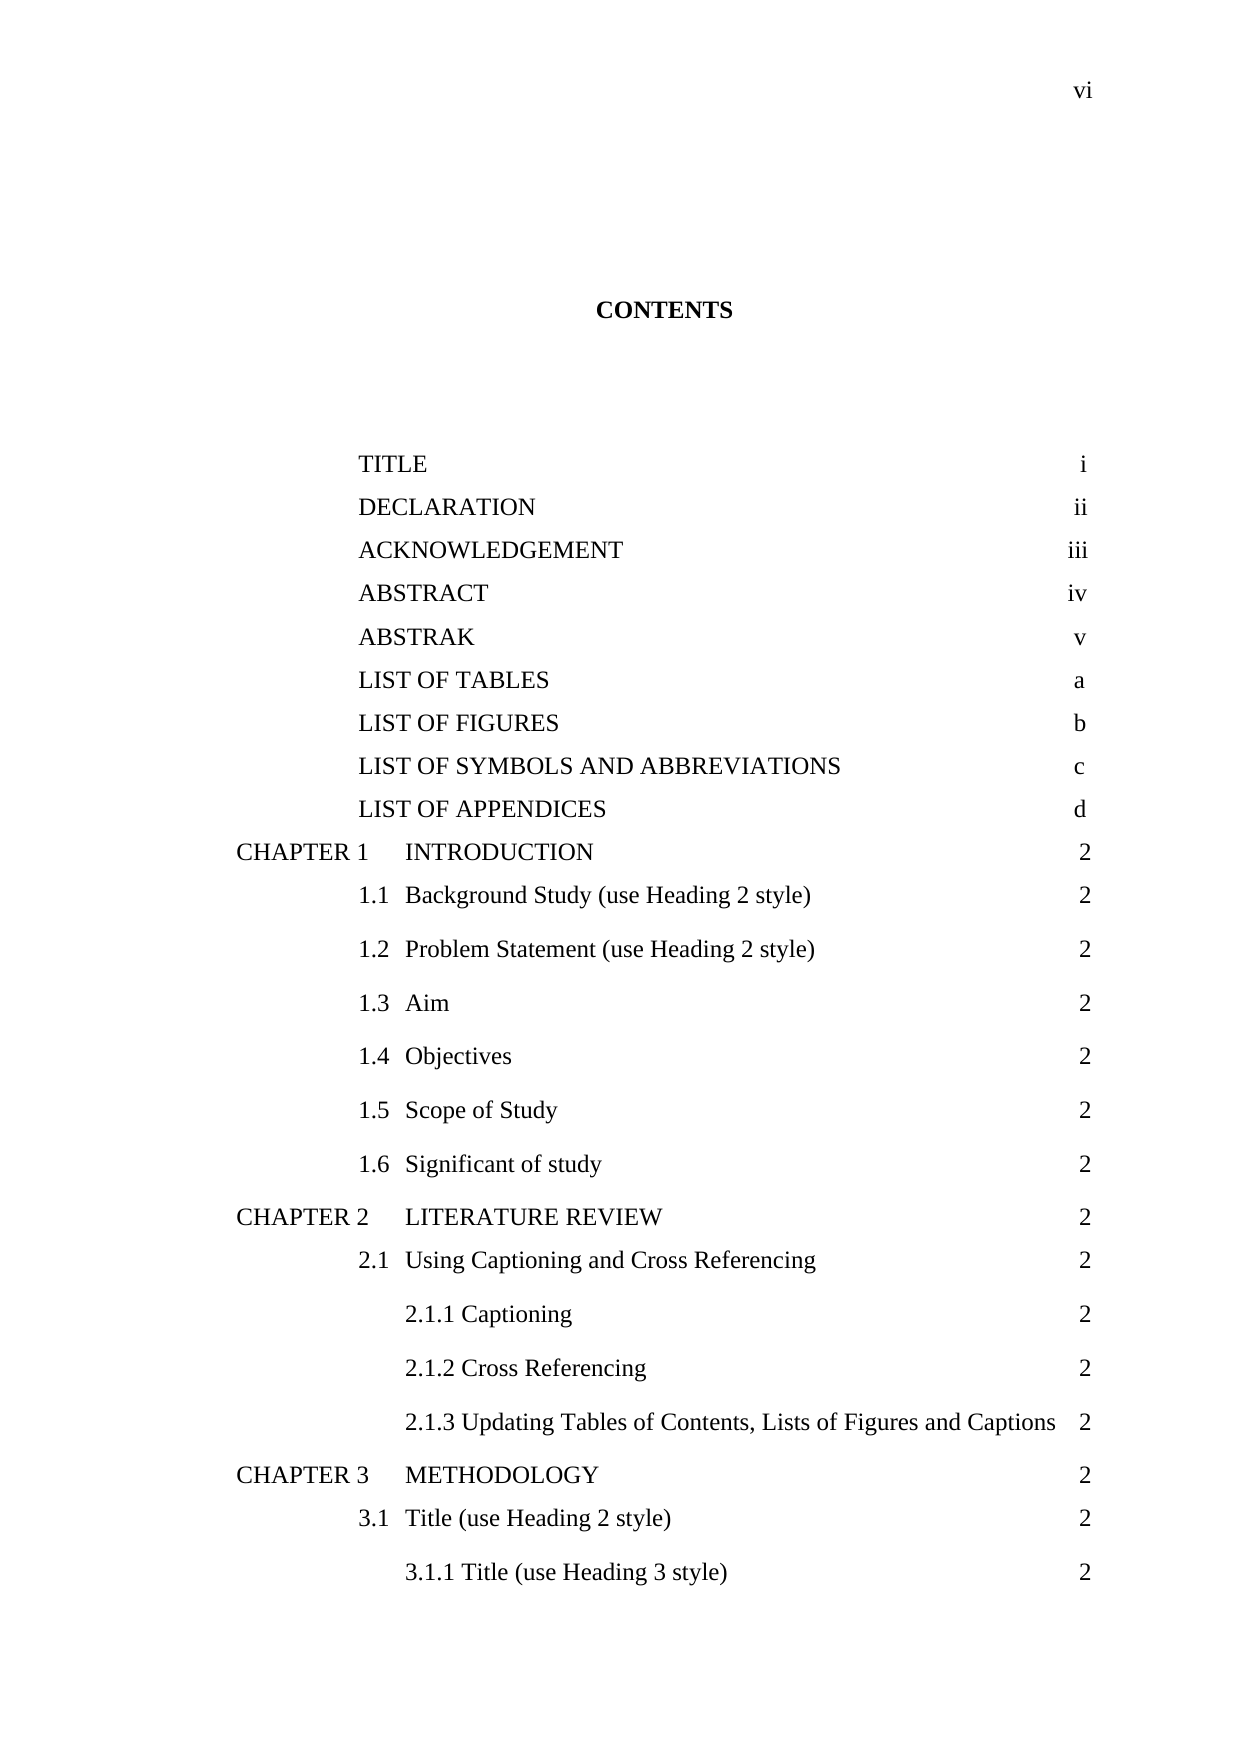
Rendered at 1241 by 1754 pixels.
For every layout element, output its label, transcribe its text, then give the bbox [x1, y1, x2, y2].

text LIST OF FIGURES b [358, 708, 1092, 737]
text 1.4 Objectives 2 [358, 1041, 1092, 1070]
text 2.1 Using Captioning and Cross Referencing 2 [358, 1246, 1092, 1274]
text 2.1.1 Captioning 2 [405, 1299, 1092, 1328]
text LIST OF APPENDICES d [358, 794, 1092, 823]
text CHAPTER 3 METHODOLOGY 2 [236, 1460, 1092, 1489]
text 2.1.2 Cross Referencing 2 [405, 1353, 1092, 1382]
text 3.1 Title (use Heading 2 style) 2 [358, 1503, 1092, 1532]
text 3.1.1 Title (use Heading 3 style) 2 [405, 1557, 1092, 1586]
text CHAPTER 2 LITERATURE REVIEW 2 [236, 1202, 1092, 1231]
text LIST OF SYMBOLS AND ABBREVIATIONS c [358, 751, 1092, 780]
text DECLARATION ii [358, 492, 1092, 521]
text 1.5 Scope of Study 2 [358, 1095, 1092, 1124]
text LIST OF TABLES a [358, 665, 1092, 693]
text 2.1.3 Updating Tables of Contents, Lists of Figures and Captions 2 [405, 1407, 1092, 1435]
text CHAPTER 1 INTRODUCTION 2 [236, 837, 1092, 866]
text CONTENTS [236, 295, 1092, 324]
text ABSTRACT iv [358, 578, 1092, 607]
text 1.6 Significant of study 2 [358, 1149, 1092, 1177]
text 1.1 Background Study (use Heading 2 style) 2 [358, 881, 1092, 909]
text TITLE i [358, 449, 1092, 478]
text 1.3 Aim 2 [358, 988, 1092, 1017]
text ACKNOWLEDGEMENT iii [358, 535, 1092, 564]
text 1.2 Problem Statement (use Heading 2 style) 2 [358, 934, 1092, 963]
text ABSTRAK v [358, 622, 1092, 650]
